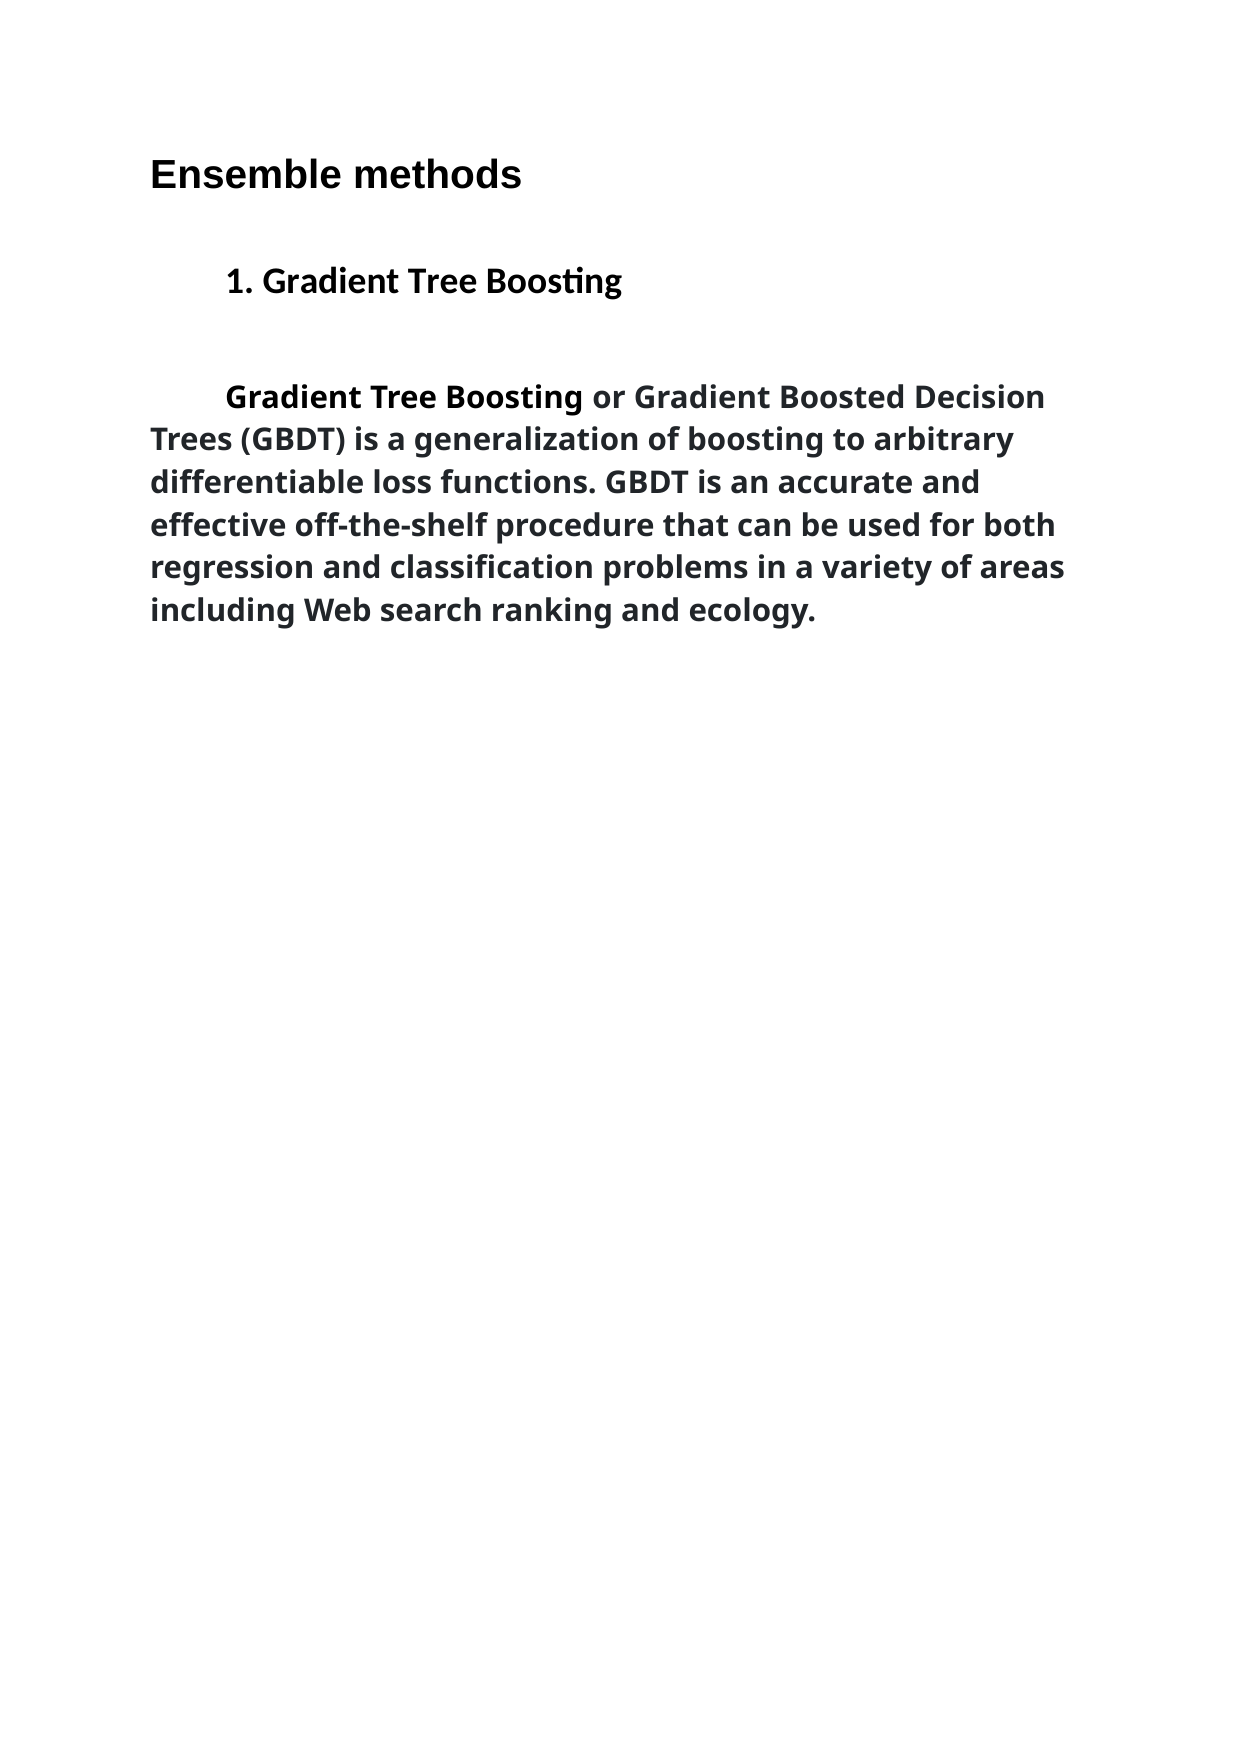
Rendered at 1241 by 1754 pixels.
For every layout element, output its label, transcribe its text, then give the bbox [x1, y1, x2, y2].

subtitle Gradient Tree Boosting or Gradient Boosted Decision Trees (GBDT) is a generalization of boosting to arbitrary differentiable loss functions. GBDT is an accurate and effective off-the-shelf procedure that can be used for both regression and classification problems in a variety of areas including Web search ranking and ecology. [150, 375, 1090, 630]
text 1. Gradient Tree Boosting [150, 257, 1090, 303]
text Ensemble methods [150, 150, 1090, 197]
